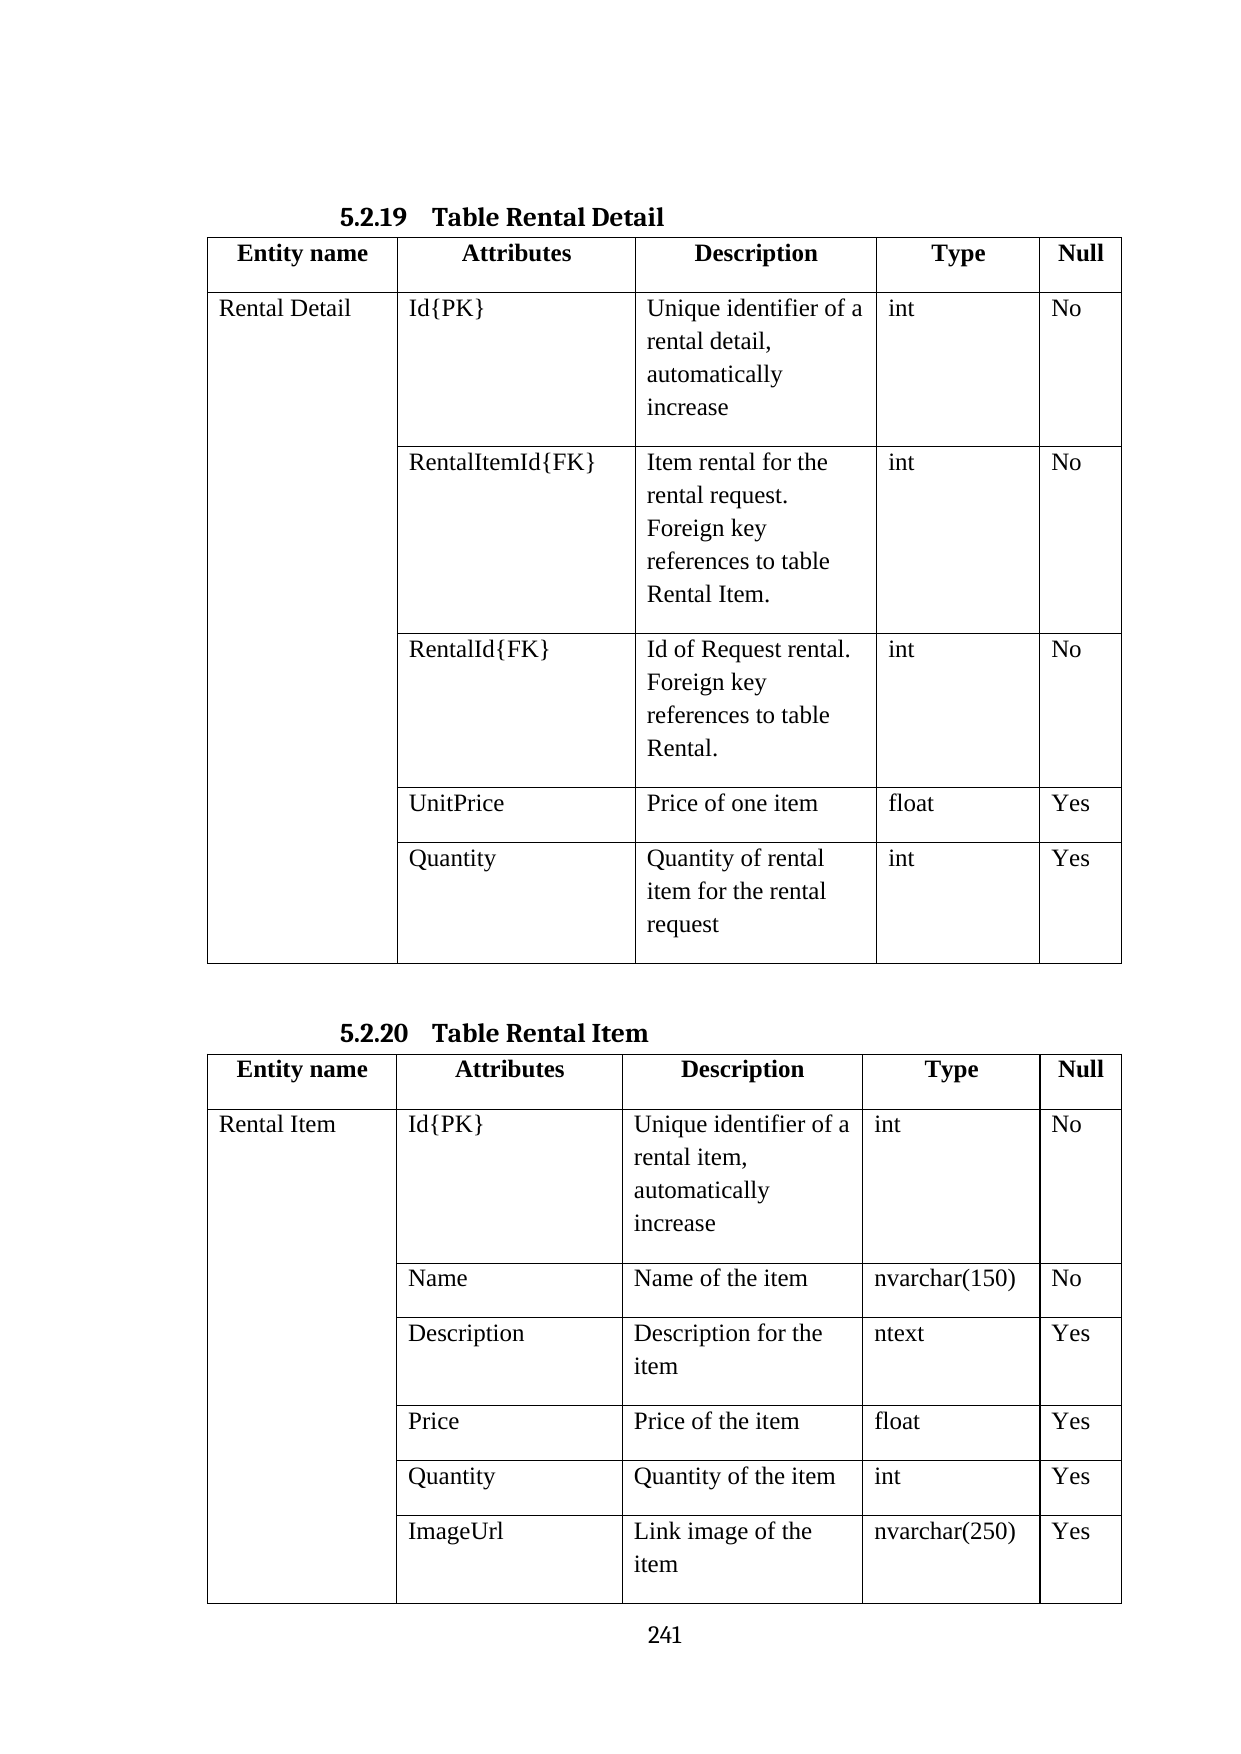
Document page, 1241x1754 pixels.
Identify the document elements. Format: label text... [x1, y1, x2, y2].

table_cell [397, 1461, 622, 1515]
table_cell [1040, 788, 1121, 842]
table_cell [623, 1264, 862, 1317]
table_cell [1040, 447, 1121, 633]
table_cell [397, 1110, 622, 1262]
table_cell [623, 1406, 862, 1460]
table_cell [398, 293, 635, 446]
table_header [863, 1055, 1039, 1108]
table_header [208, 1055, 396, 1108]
subtitle Table Rental Detail [340, 202, 1122, 233]
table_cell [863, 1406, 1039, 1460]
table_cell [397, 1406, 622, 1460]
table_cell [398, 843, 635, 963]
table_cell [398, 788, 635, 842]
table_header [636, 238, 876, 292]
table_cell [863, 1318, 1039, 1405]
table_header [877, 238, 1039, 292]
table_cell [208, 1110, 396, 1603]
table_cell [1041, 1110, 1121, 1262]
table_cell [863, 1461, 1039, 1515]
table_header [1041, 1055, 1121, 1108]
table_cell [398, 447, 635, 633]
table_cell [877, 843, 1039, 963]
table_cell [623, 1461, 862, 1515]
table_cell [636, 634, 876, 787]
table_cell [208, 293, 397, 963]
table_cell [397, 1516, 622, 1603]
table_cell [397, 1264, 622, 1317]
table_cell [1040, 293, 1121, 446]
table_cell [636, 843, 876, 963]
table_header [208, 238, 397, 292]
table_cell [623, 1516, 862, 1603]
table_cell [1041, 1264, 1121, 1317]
subtitle Table Rental Item [340, 1018, 1122, 1049]
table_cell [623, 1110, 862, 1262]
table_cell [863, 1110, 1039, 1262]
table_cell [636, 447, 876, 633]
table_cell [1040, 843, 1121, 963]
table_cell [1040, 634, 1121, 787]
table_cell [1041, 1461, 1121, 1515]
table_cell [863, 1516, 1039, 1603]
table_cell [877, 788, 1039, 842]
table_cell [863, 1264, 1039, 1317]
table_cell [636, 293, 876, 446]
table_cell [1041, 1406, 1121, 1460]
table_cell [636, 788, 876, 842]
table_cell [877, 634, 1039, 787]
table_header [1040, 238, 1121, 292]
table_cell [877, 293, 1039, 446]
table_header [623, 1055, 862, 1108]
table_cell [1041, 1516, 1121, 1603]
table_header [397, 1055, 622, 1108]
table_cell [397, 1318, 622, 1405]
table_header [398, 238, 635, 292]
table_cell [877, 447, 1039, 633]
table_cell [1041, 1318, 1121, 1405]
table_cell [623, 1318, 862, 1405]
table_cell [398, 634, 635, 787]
